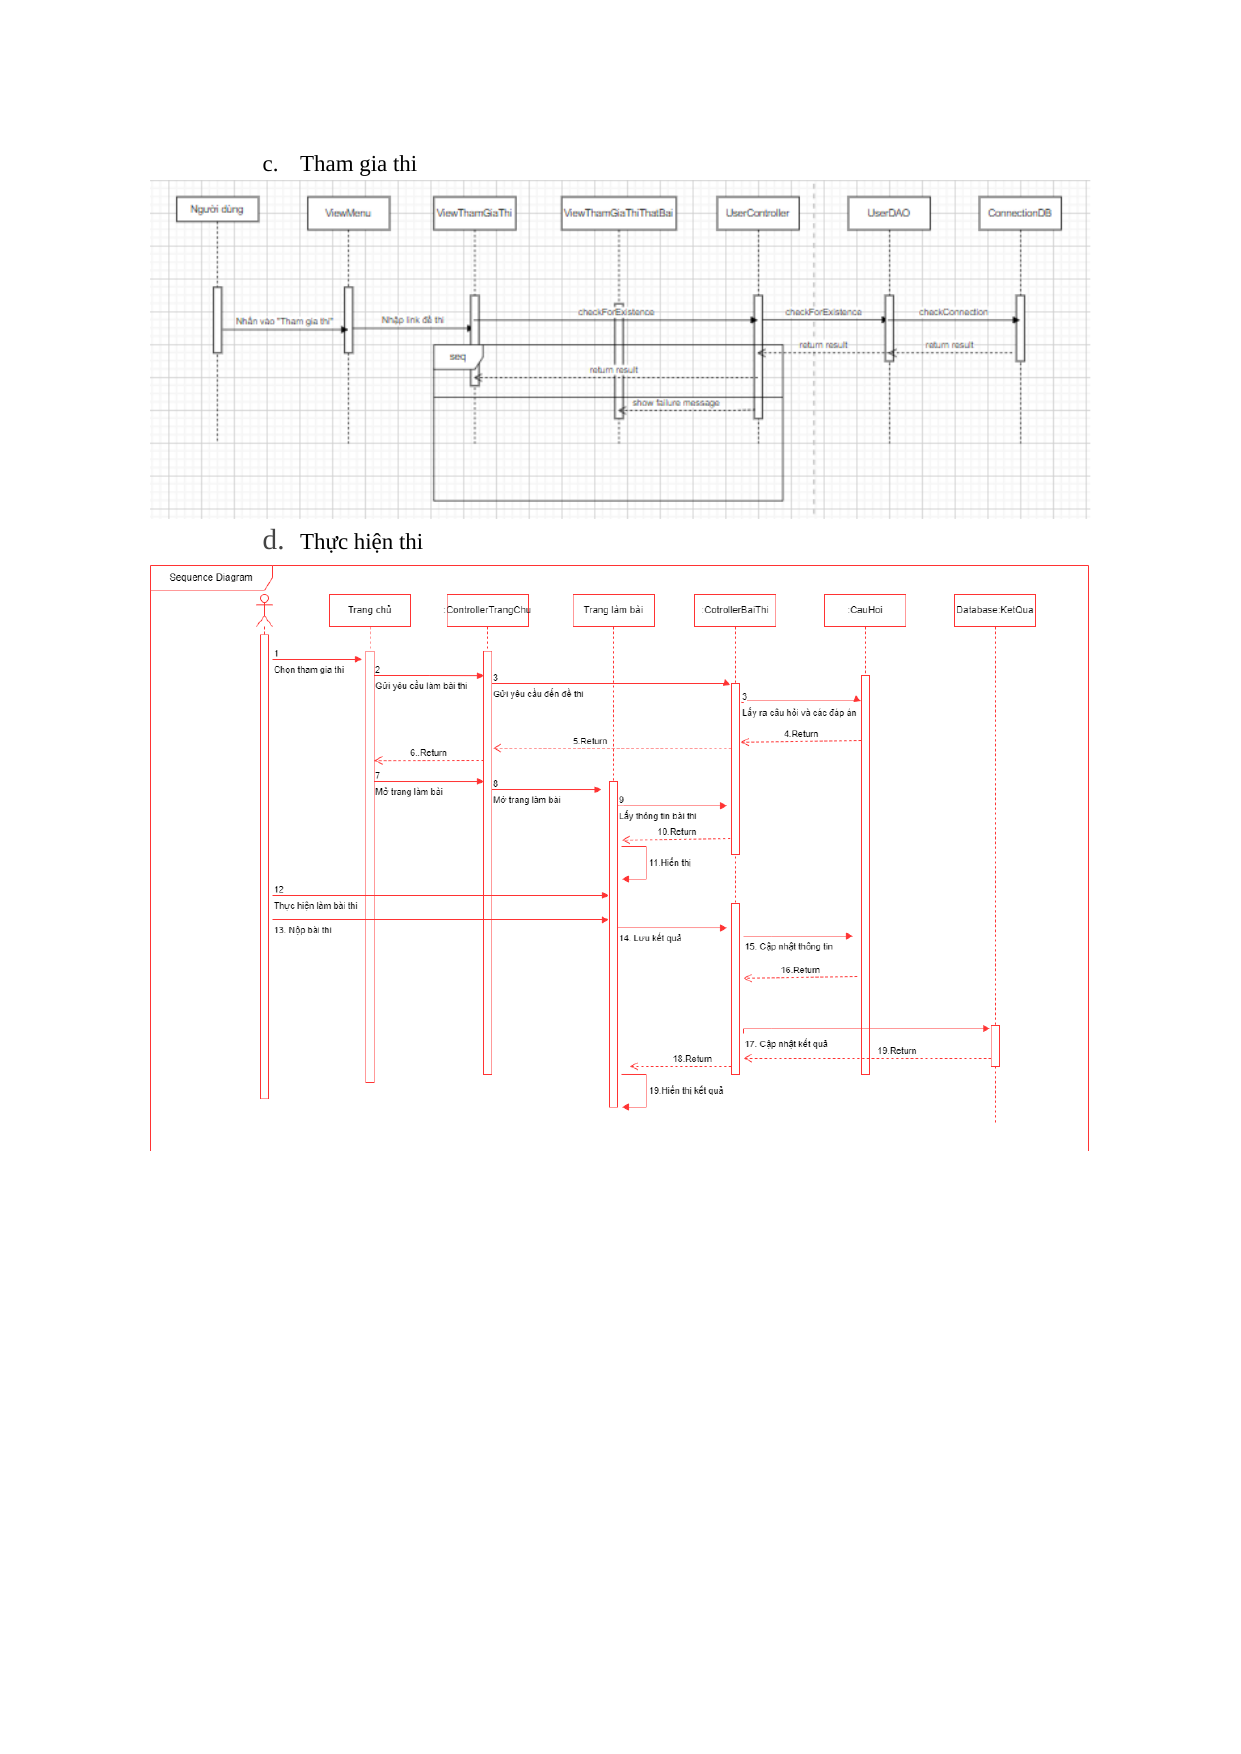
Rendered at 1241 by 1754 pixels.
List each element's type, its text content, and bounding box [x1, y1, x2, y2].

picture [150, 560, 1091, 1151]
picture [150, 180, 1091, 519]
subtitle Thực hiện thi [262, 522, 1090, 556]
subtitle Tham gia thi [262, 150, 1090, 176]
